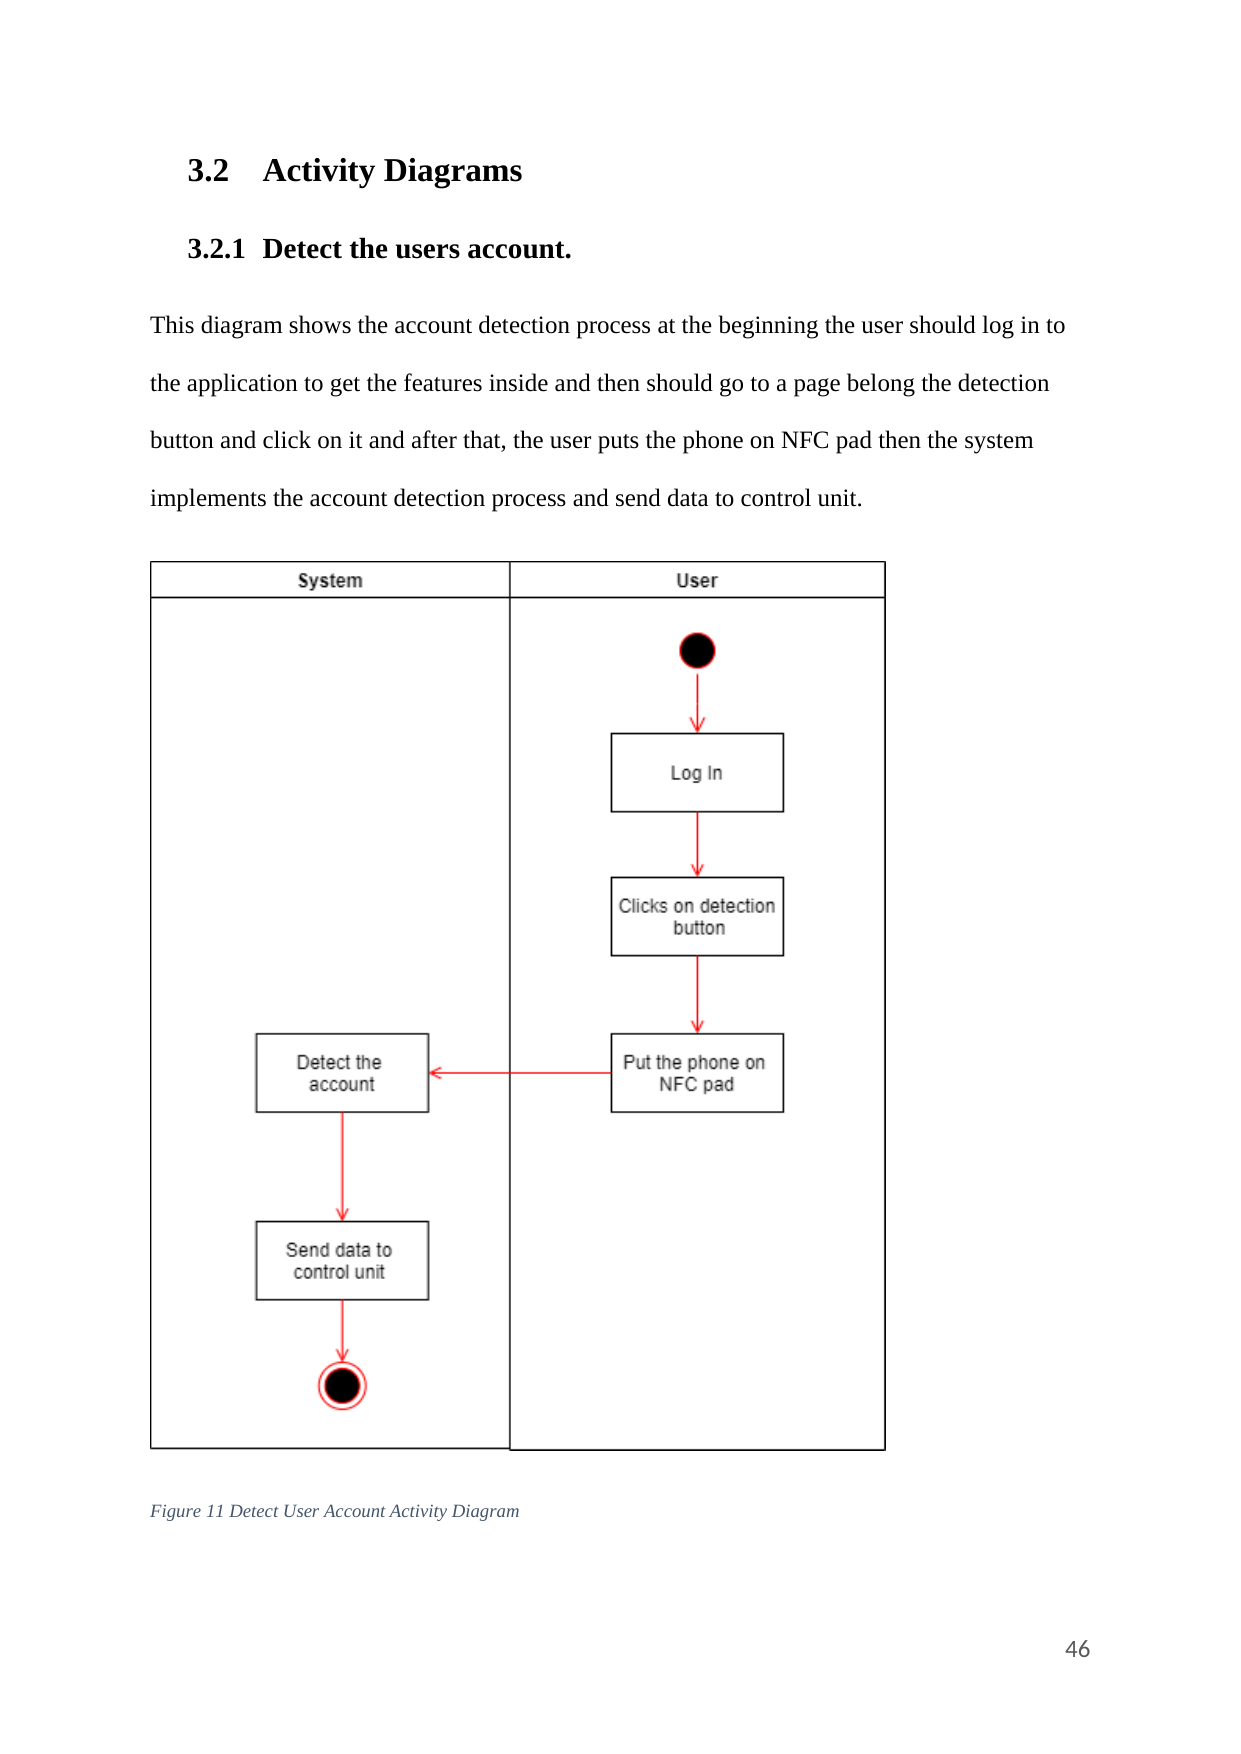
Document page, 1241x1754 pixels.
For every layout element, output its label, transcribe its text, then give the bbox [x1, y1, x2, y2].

text This diagram shows the account detection process at the beginning the user should log in to the application to get the features inside and then should go to a page belong the detection button and click on it and after that, the user puts the phone on NFC pad then the system implements the account detection process and send data to control unit. [150, 310, 1090, 512]
picture [150, 561, 886, 1451]
subtitle Detect the users account. [187, 231, 1090, 264]
subtitle Activity Diagrams [187, 150, 1090, 188]
